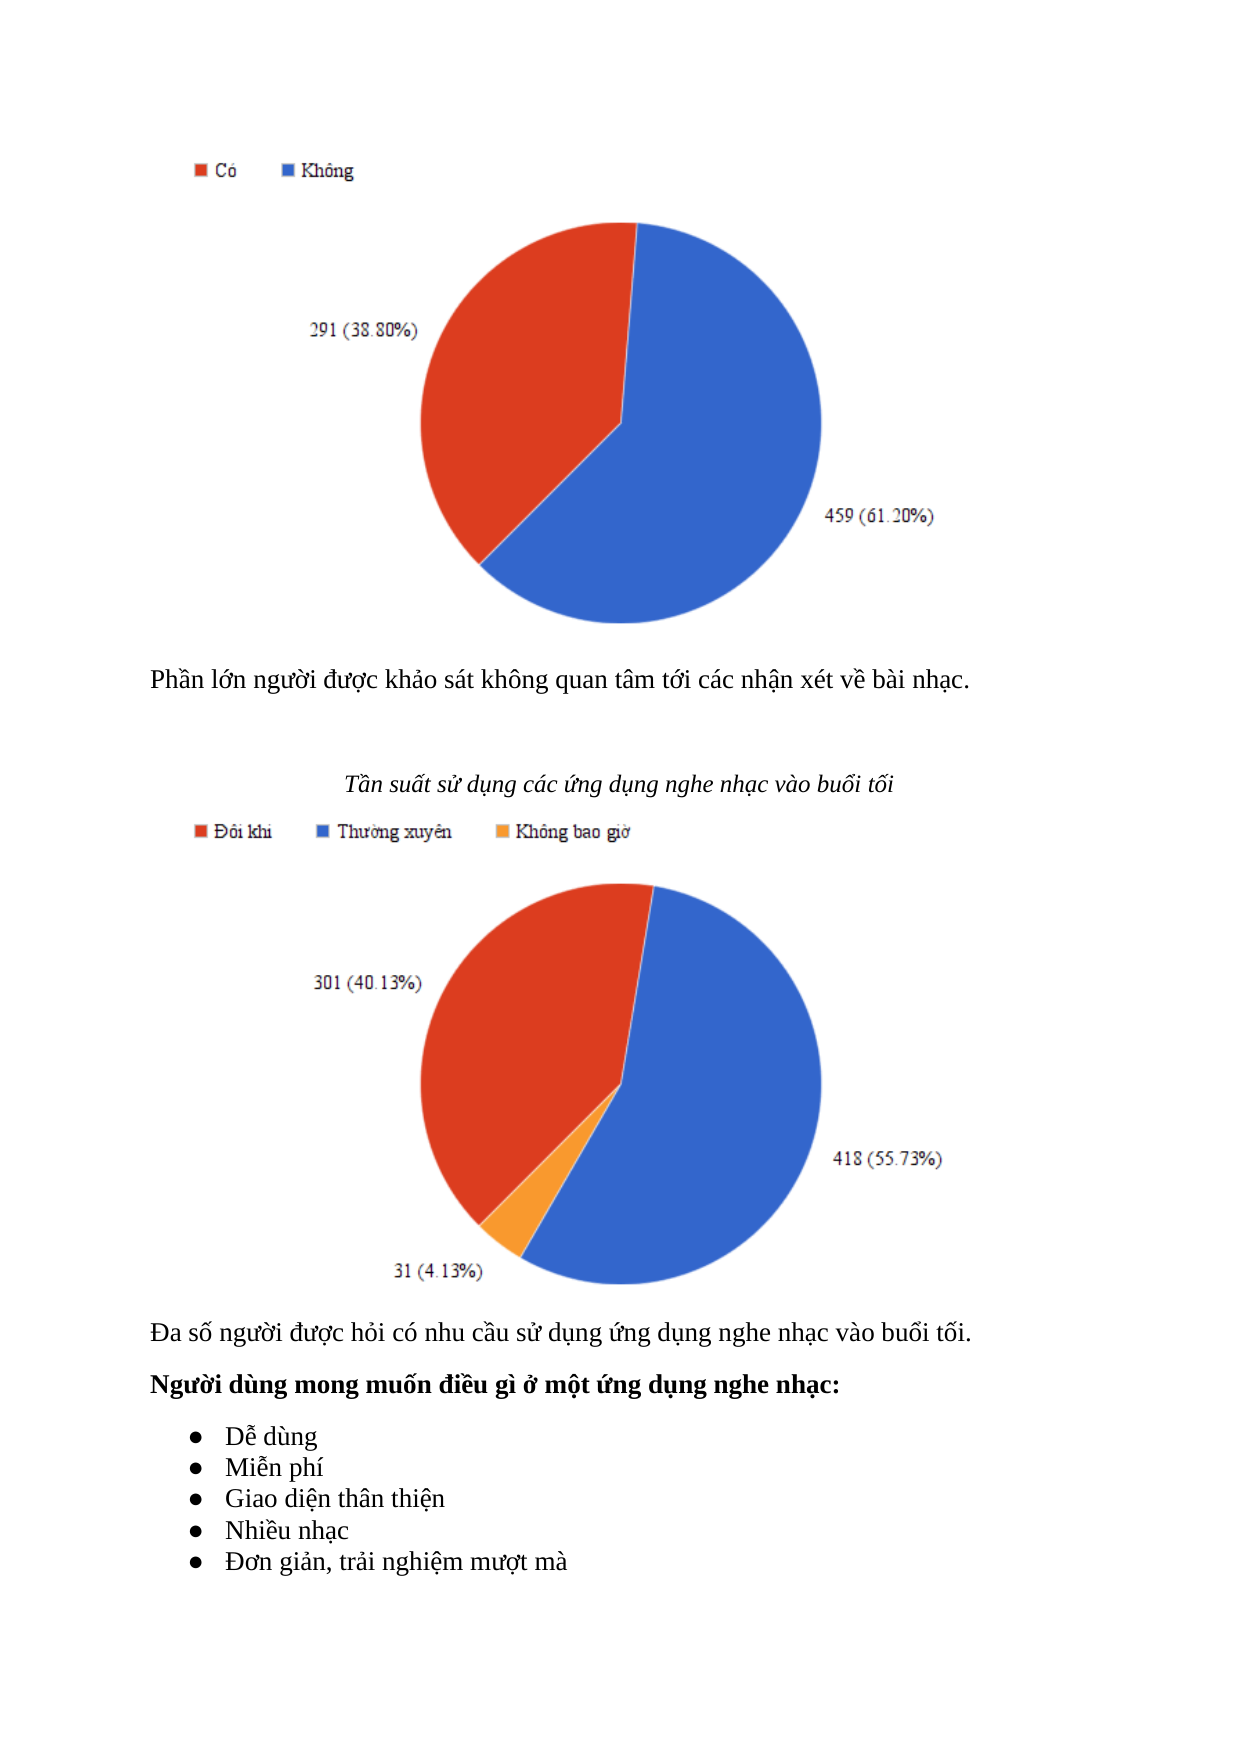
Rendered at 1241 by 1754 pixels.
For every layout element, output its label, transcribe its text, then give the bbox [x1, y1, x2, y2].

list Dễ dùng [187, 1420, 1090, 1451]
text Đa số người được hỏi có nhu cầu sử dụng ứng dụng nghe nhạc vào buổi tối. [150, 1316, 1090, 1347]
text Tần suất sử dụng các ứng dụng nghe nhạc vào buổi tối [150, 769, 1090, 798]
text Người dùng mong muốn điều gì ở một ứng dụng nghe nhạc: [150, 1368, 1090, 1399]
text Phần lớn người được khảo sát không quan tâm tới các nhận xét về bài nhạc. [150, 663, 1090, 694]
list Nhiều nhạc [187, 1514, 1090, 1545]
list Giao diện thân thiện [187, 1483, 1090, 1514]
picture [150, 818, 1091, 1296]
picture [150, 150, 1091, 643]
list Đơn giản, trải nghiệm mượt mà [187, 1545, 1090, 1576]
list Miễn phí [187, 1451, 1090, 1483]
